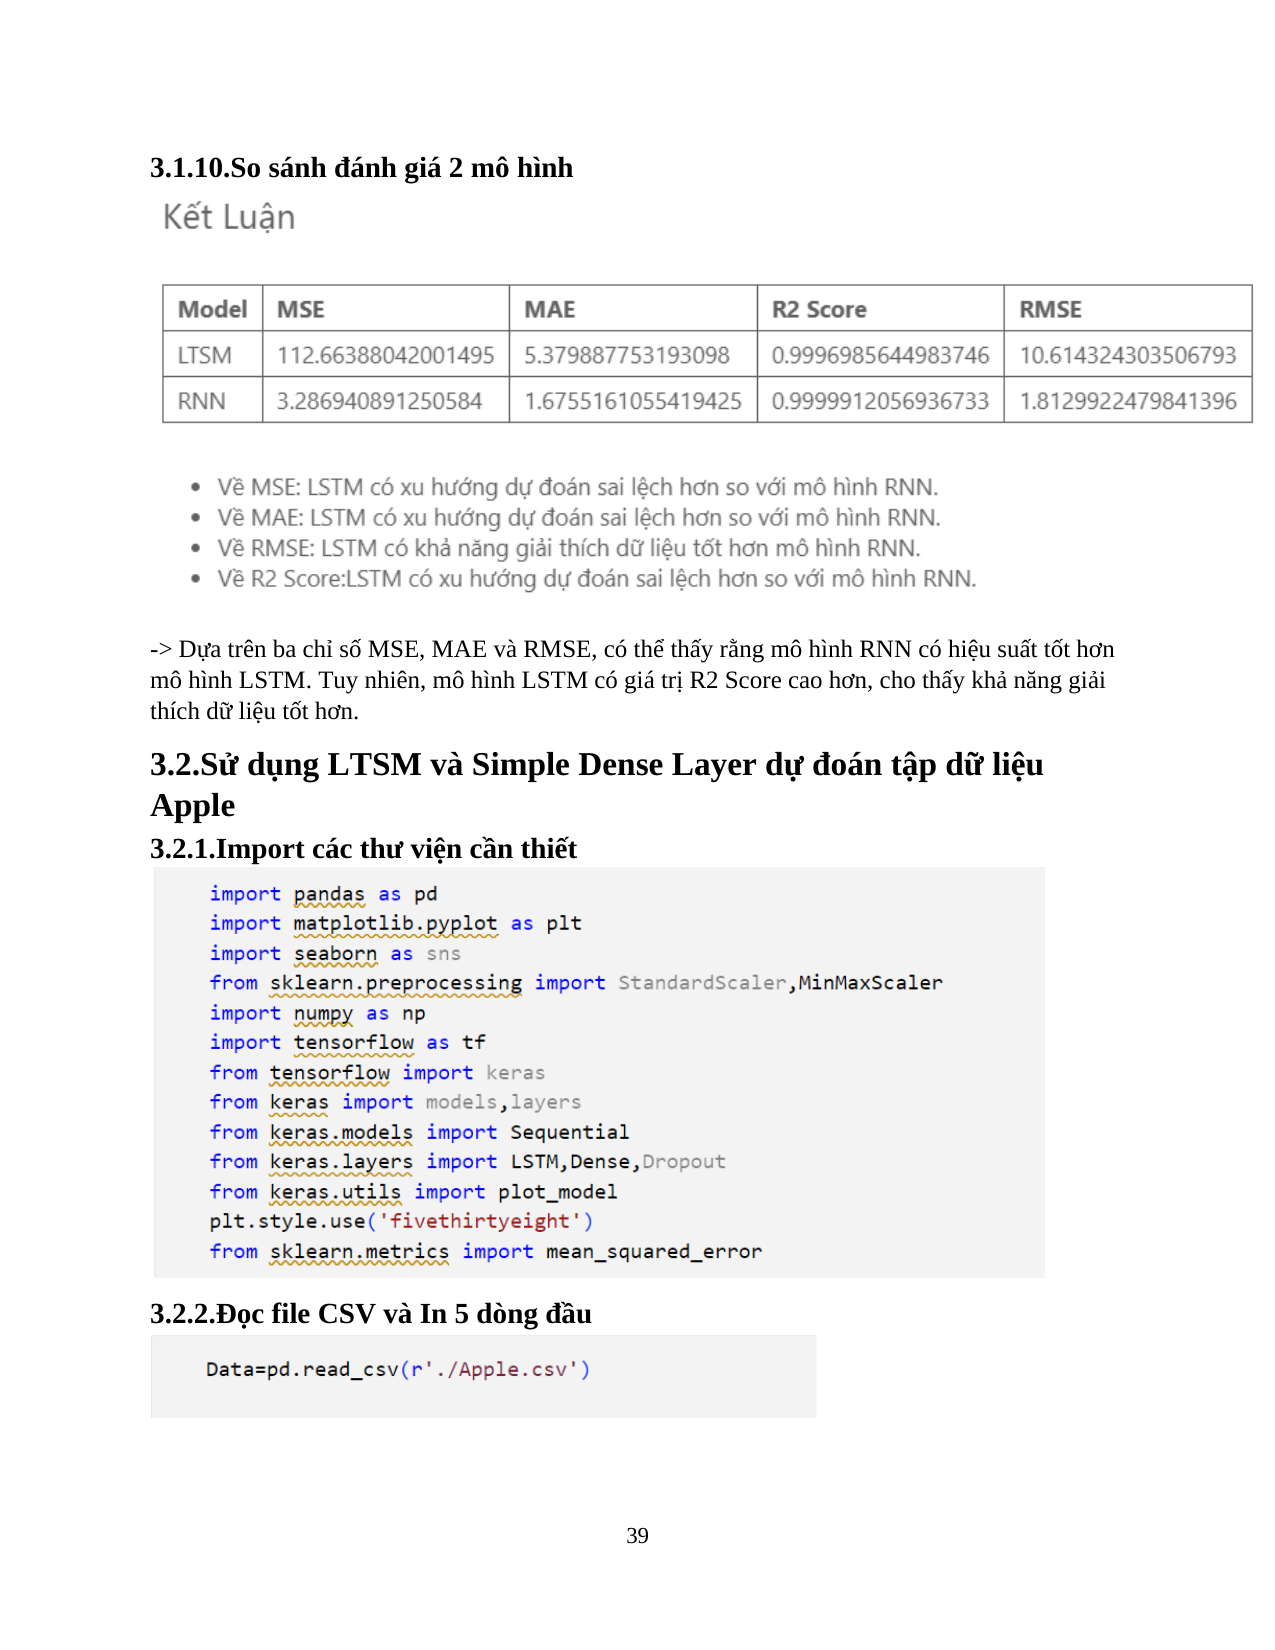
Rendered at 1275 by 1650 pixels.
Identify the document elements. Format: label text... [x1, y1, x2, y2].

subtitle 3.2.1.Import các thư viện cần thiết [150, 831, 1125, 864]
subtitle 3.1.10.So sánh đánh giá 2 mô hình [150, 150, 1125, 183]
subtitle 3.2.Sử dụng LTSM và Simple Dense Layer dự đoán tập dữ liệu Apple [150, 744, 1125, 824]
picture [150, 867, 1045, 1278]
picture [150, 186, 1275, 616]
subtitle 3.2.2.Đọc file CSV và In 5 dòng đầu [150, 1296, 1125, 1330]
text -> Dựa trên ba chỉ số MSE, MAE và RMSE, có thể thấy rằng mô hình RNN có hiệu suất tốt hơn mô hình LSTM. Tuy nhiên, mô hình LSTM có giá trị R2 Score cao hơn, cho thấy khả năng giải thích dữ liệu tốt hơn. [150, 634, 1125, 725]
picture [150, 1332, 817, 1418]
